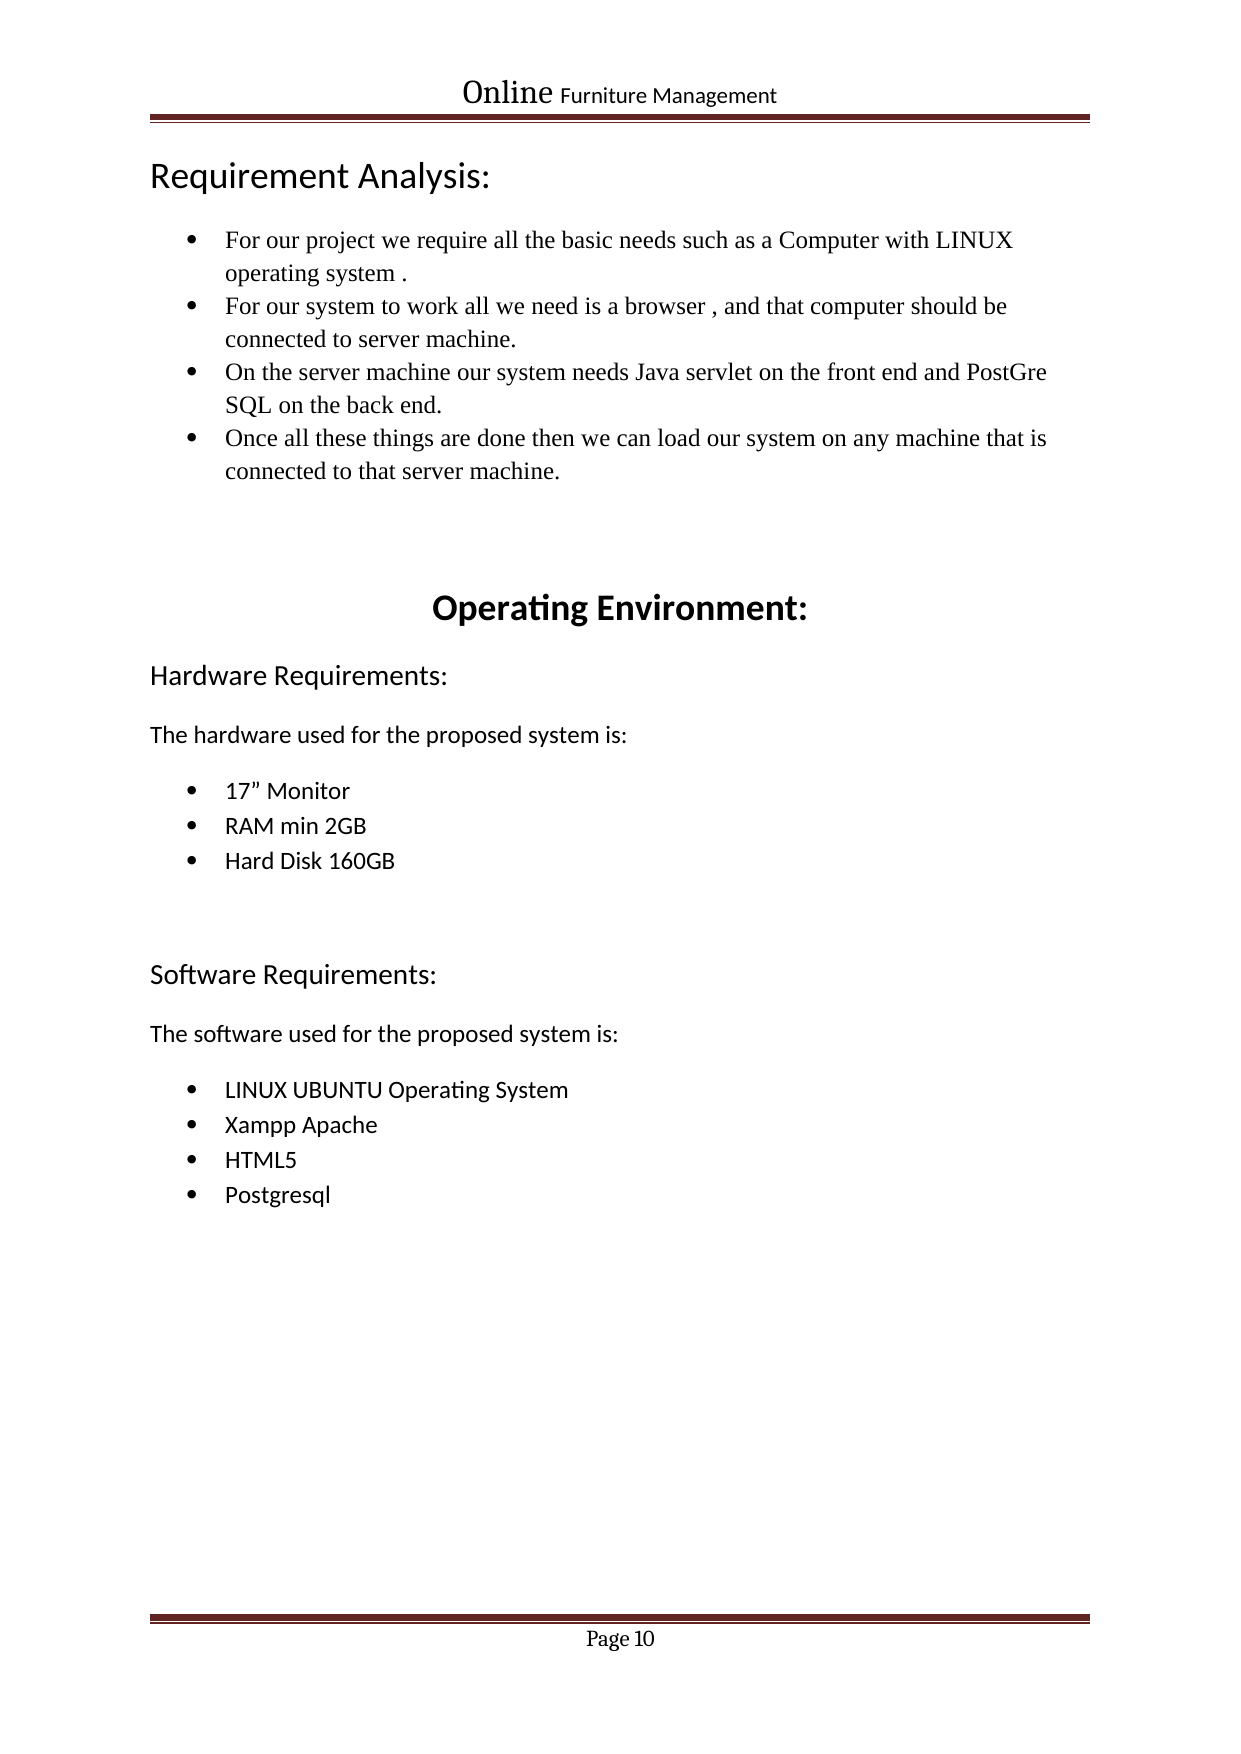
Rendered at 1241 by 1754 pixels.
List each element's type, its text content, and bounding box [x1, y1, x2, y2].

list Once all these things are done then we can load our system on any machine that is connected to that server machine. [187, 423, 1090, 485]
text Requirement Analysis: [150, 152, 1090, 197]
text Operating Environment: [150, 584, 1090, 629]
list On the server machine our system needs Java servlet on the front end and PostGre SQL on the back end. [187, 357, 1090, 419]
list RAM min 2GB [187, 810, 1090, 840]
list HTML5 [187, 1144, 1090, 1174]
list For our system to work all we need is a browser , and that computer should be connected to server machine. [187, 291, 1090, 353]
text Hardware Requirements: [150, 657, 1090, 693]
list For our project we require all the basic needs such as a Computer with LINUX operating system . [187, 225, 1090, 287]
list Xampp Apache [187, 1109, 1090, 1139]
list Postgresql [187, 1179, 1090, 1209]
list LINUX UBUNTU Operating System [187, 1074, 1090, 1104]
list Hard Disk 160GB [187, 845, 1090, 875]
list 17” Monitor [187, 775, 1090, 805]
text Software Requirements: [150, 956, 1090, 992]
text The software used for the proposed system is: [150, 1018, 1090, 1049]
text The hardware used for the proposed system is: [150, 719, 1090, 749]
